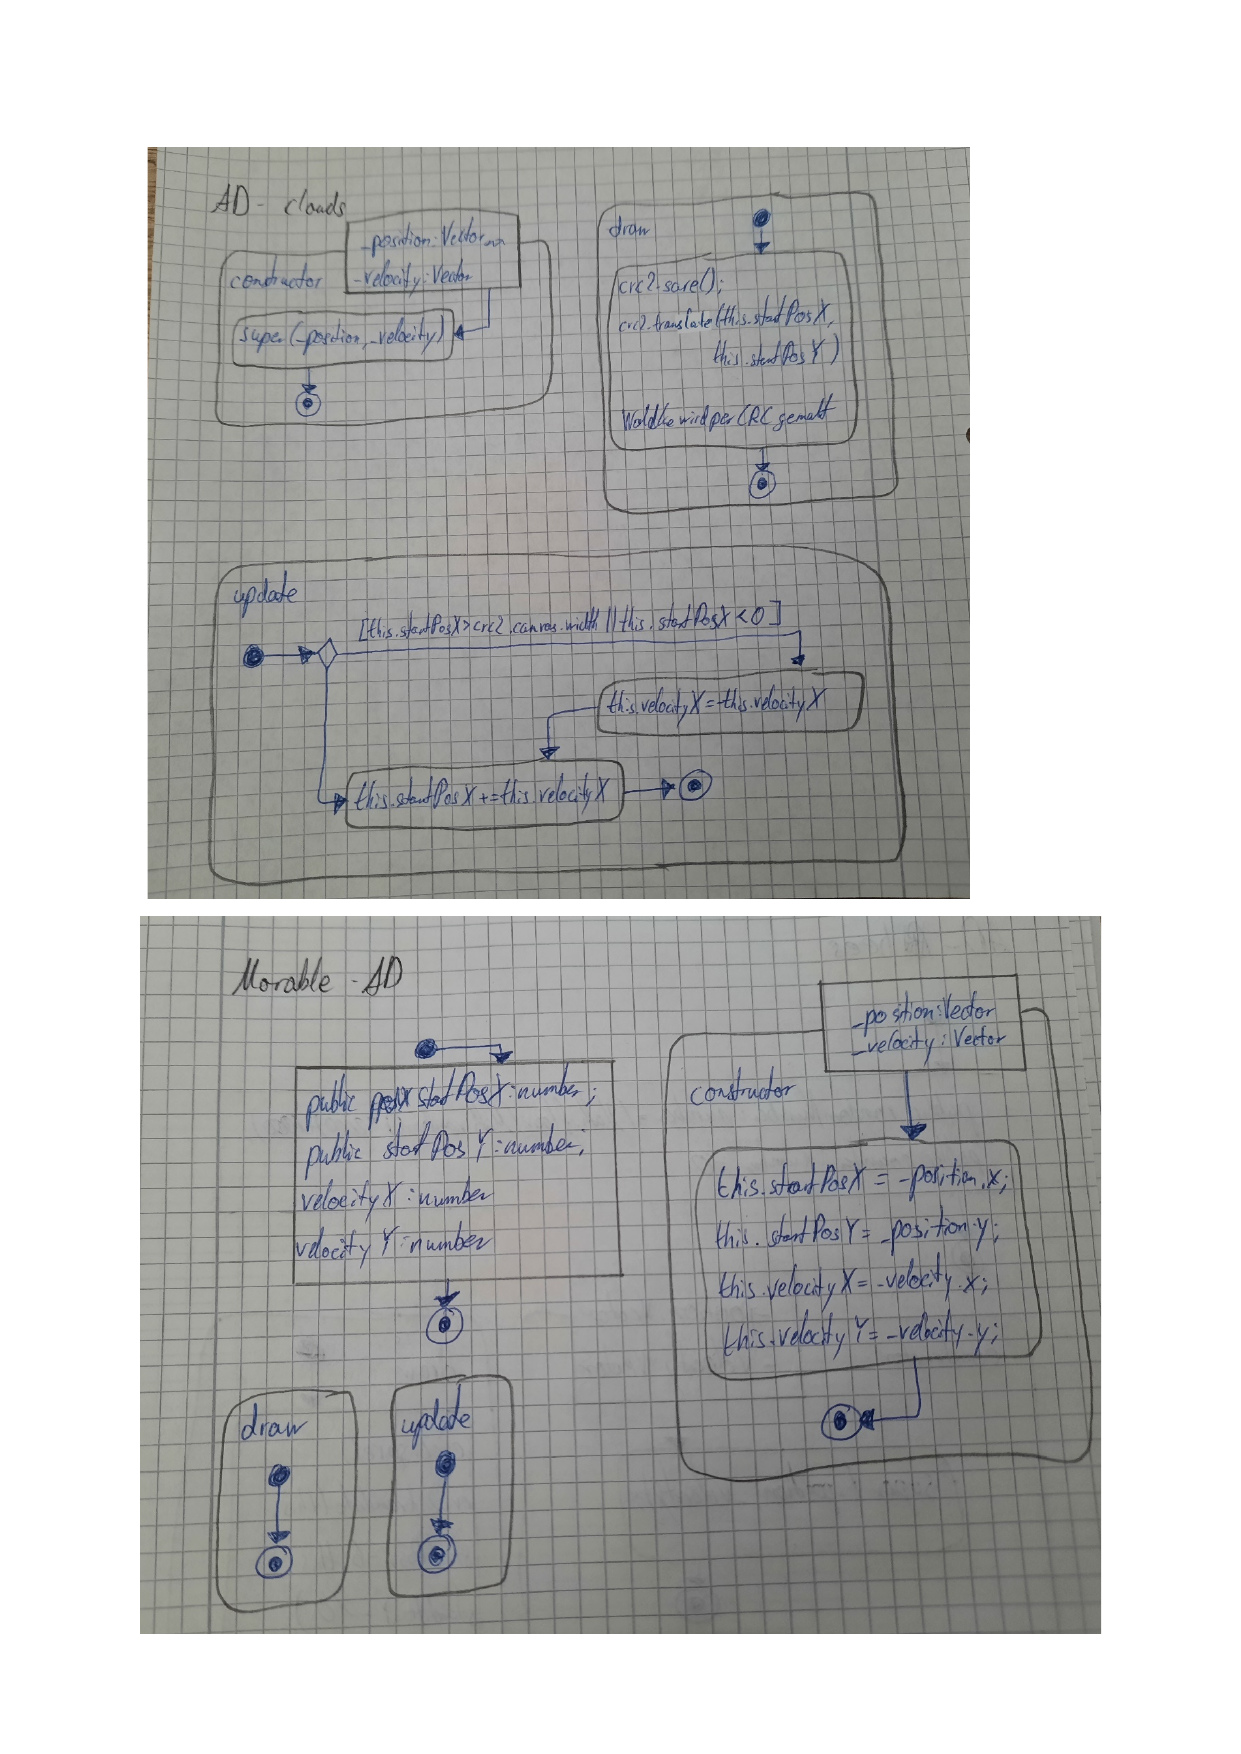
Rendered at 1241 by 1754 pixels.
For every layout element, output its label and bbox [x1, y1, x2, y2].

picture [147, 147, 970, 899]
